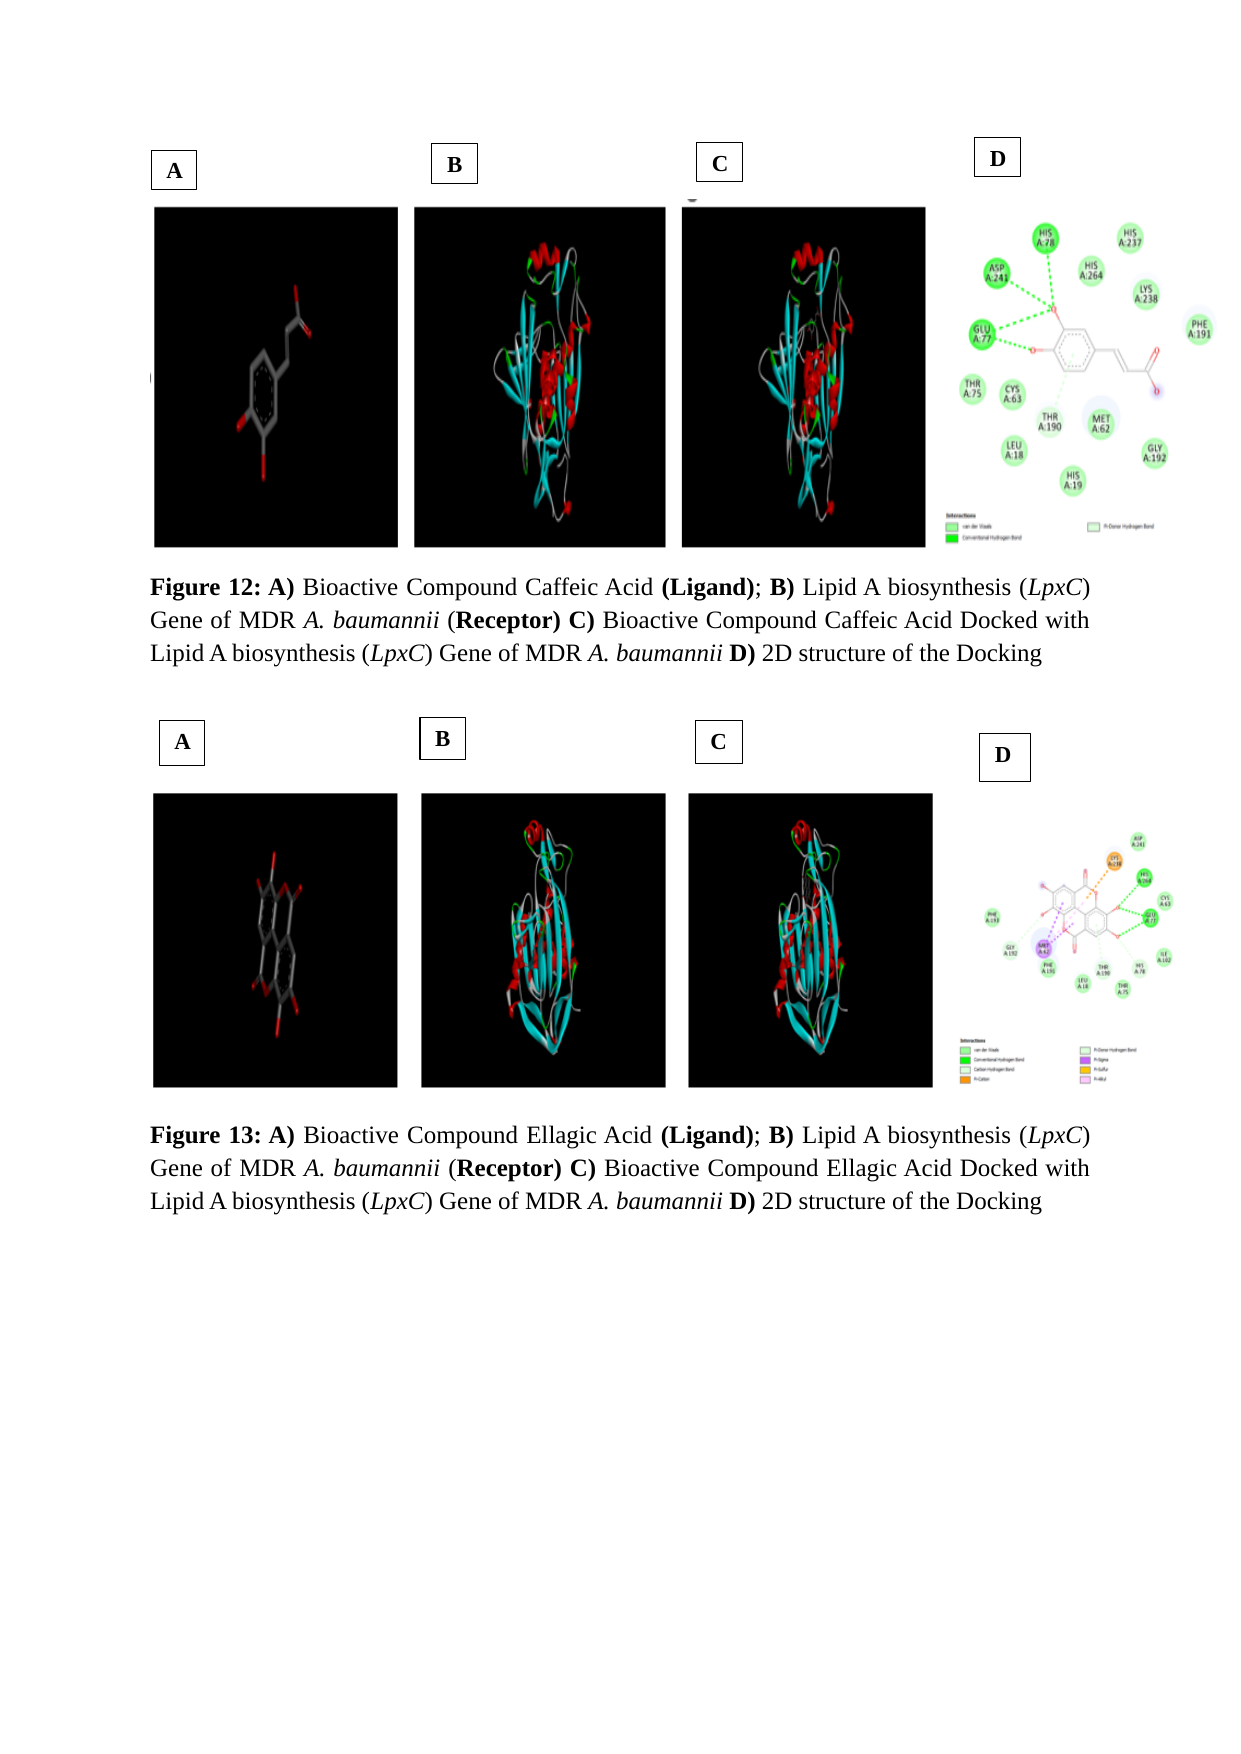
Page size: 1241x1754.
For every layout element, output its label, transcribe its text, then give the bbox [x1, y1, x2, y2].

text Figure 13: A) Bioactive Compound Ellagic Acid (Ligand); B) Lipid A biosynthesis (LpxC) Gene of MDR A. baumannii (Receptor) C) Bioactive Compound Ellagic Acid Docked with Lipid A biosynthesis (LpxC) Gene of MDR A. baumannii D) 2D structure of the Docking [150, 1120, 1090, 1215]
picture [150, 199, 1227, 551]
text Figure 12: A) Bioactive Compound Caffeic Acid (Ligand); B) Lipid A biosynthesis (LpxC) Gene of MDR A. baumannii (Receptor) C) Bioactive Compound Caffeic Acid Docked with Lipid A biosynthesis (LpxC) Gene of MDR A. baumannii D) 2D structure of the Docking [150, 572, 1090, 666]
picture [150, 786, 1226, 1100]
